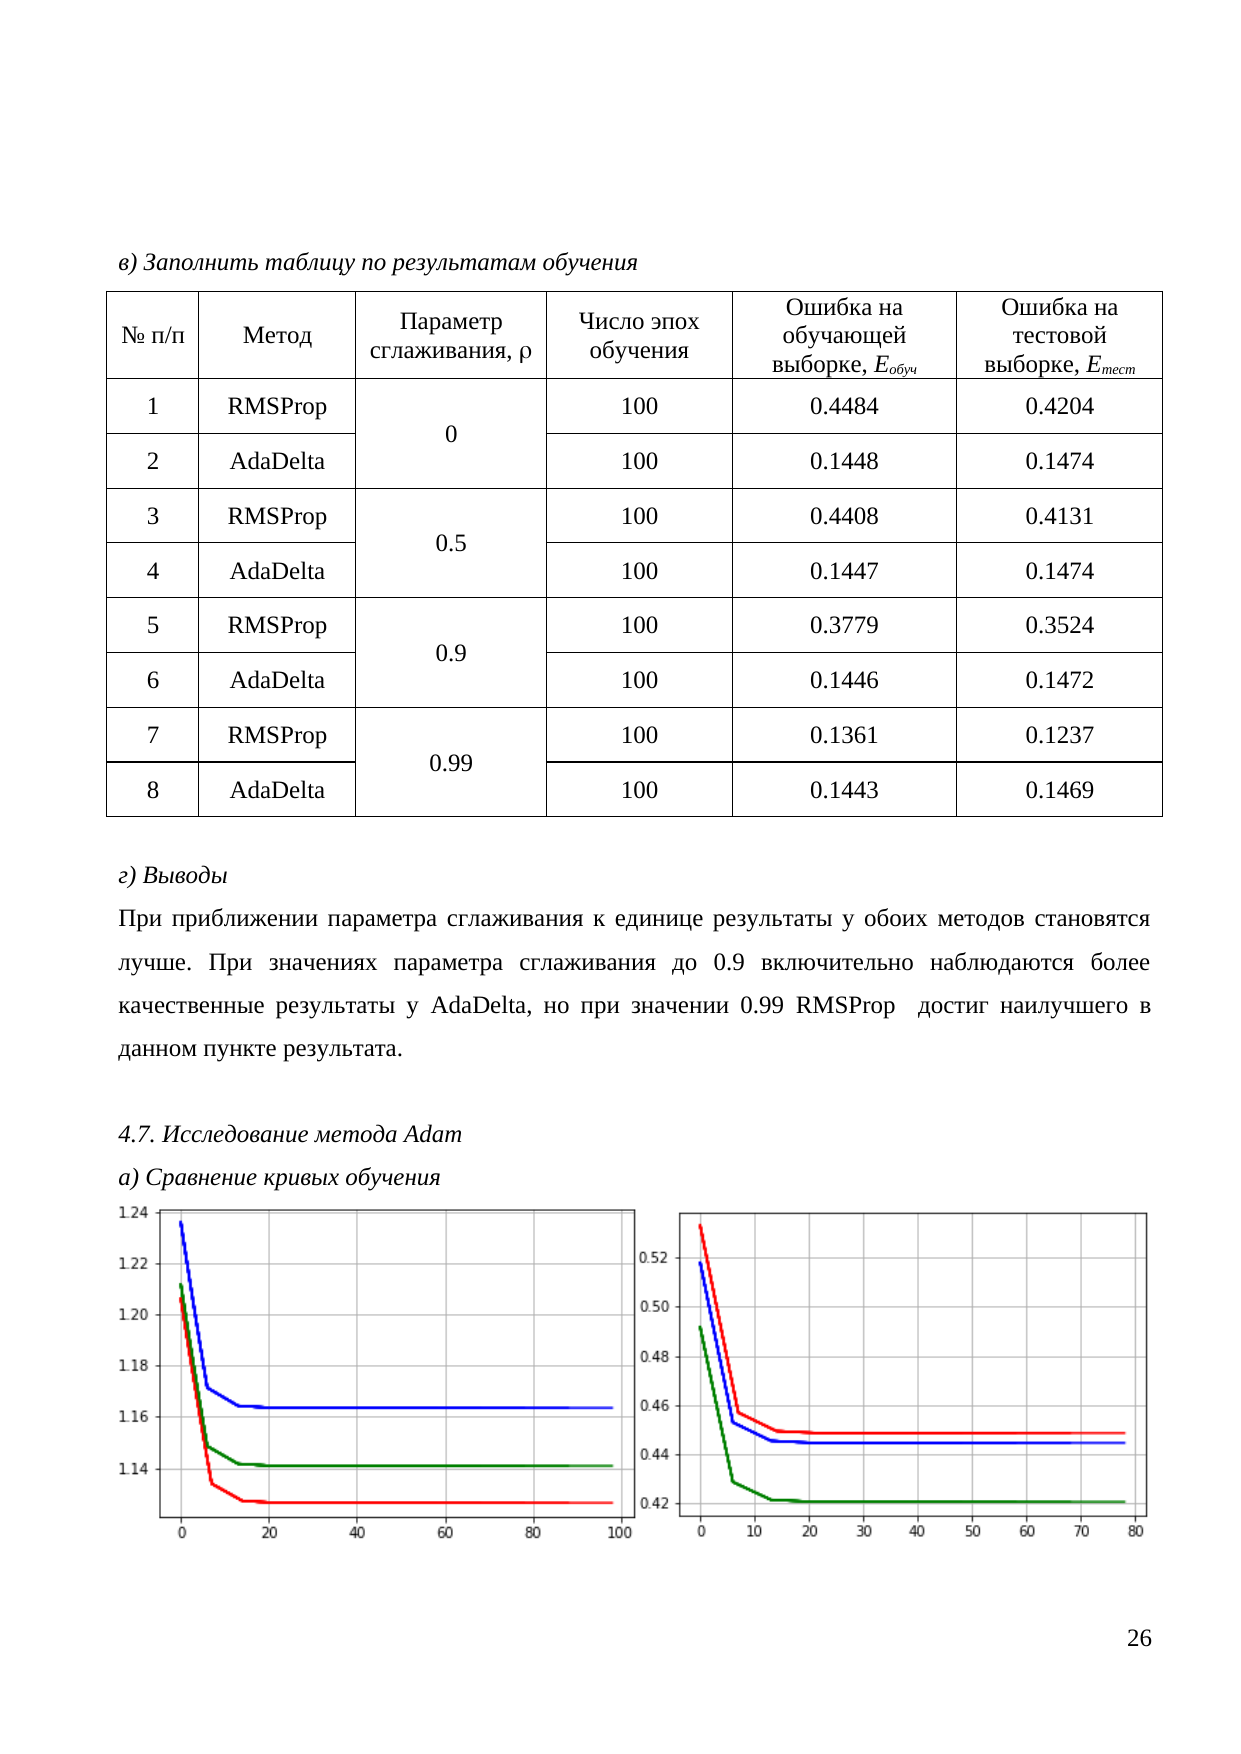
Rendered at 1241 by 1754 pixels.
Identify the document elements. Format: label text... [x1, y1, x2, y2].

table_cell 100 [547, 434, 732, 487]
table_cell 7 [107, 708, 198, 761]
table_cell 0.4484 [733, 379, 956, 433]
table_cell AdaDelta [199, 653, 355, 707]
table_cell 0.4408 [733, 489, 956, 542]
table_cell 0.4204 [957, 379, 1162, 433]
table_cell RMSProp [199, 379, 355, 433]
table_cell 0.4131 [957, 489, 1162, 542]
table_cell 0.1361 [733, 708, 956, 761]
table_header Ошибка на тестовой выборке, Eтест [957, 292, 1162, 378]
table_cell AdaDelta [199, 543, 355, 597]
table_cell 5 [107, 598, 198, 652]
table_cell 0.3524 [957, 598, 1162, 652]
table_cell 4 [107, 543, 198, 597]
table_cell 0.1443 [733, 763, 956, 816]
table_cell 100 [547, 708, 732, 761]
picture [118, 1205, 1150, 1541]
table_cell 0.1472 [957, 653, 1162, 707]
table_cell 100 [547, 489, 732, 542]
table_cell 100 [547, 379, 732, 433]
table_cell 100 [547, 653, 732, 707]
table_cell 6 [107, 653, 198, 707]
table_cell AdaDelta [199, 763, 355, 816]
table_header № п/п [107, 292, 198, 378]
table_cell 0.1448 [733, 434, 956, 487]
text а) Сравнение кривых обучения [118, 1162, 1152, 1191]
table_cell 0.1446 [733, 653, 956, 707]
table_cell 0.1469 [957, 763, 1162, 816]
table_cell 0.1237 [957, 708, 1162, 761]
text г) Выводы [118, 860, 1152, 889]
table_header Число эпох обучения [547, 292, 732, 378]
table_header Ошибка на обучающей выборке, Eобуч [733, 292, 956, 378]
text 4.7. Исследование метода Adam [118, 1119, 1152, 1148]
table_cell 2 [107, 434, 198, 487]
table_cell 0.1474 [957, 543, 1162, 597]
table_cell 0.9 [356, 598, 546, 707]
text в) Заполнить таблицу по результатам обучения [118, 247, 1152, 276]
table_cell 0.3779 [733, 598, 956, 652]
table_cell 0 [356, 379, 546, 487]
table_cell 8 [107, 763, 198, 816]
table_cell 100 [547, 598, 732, 652]
table_cell RMSProp [199, 598, 355, 652]
table_cell RMSProp [199, 708, 355, 761]
text При приближении параметра сглаживания к единице результаты у обоих методов становятся лучше. При значениях параметра сглаживания до 0.9 включительно наблюдаются более качественные результаты у AdaDelta, но при значении 0.99 RMSProp достиг наилучшего в данном пункте результата. [118, 903, 1152, 1062]
table_cell 0.5 [356, 489, 546, 597]
table_cell 1 [107, 379, 198, 433]
table_header Метод [199, 292, 355, 378]
table_cell AdaDelta [199, 434, 355, 487]
table_cell 100 [547, 763, 732, 816]
table_cell 3 [107, 489, 198, 542]
table_header Параметр сглаживания, [356, 292, 546, 378]
table_cell 0.99 [356, 708, 546, 816]
table_cell RMSProp [199, 489, 355, 542]
table_cell 0.1474 [957, 434, 1162, 487]
table_cell 0.1447 [733, 543, 956, 597]
table_cell 100 [547, 543, 732, 597]
